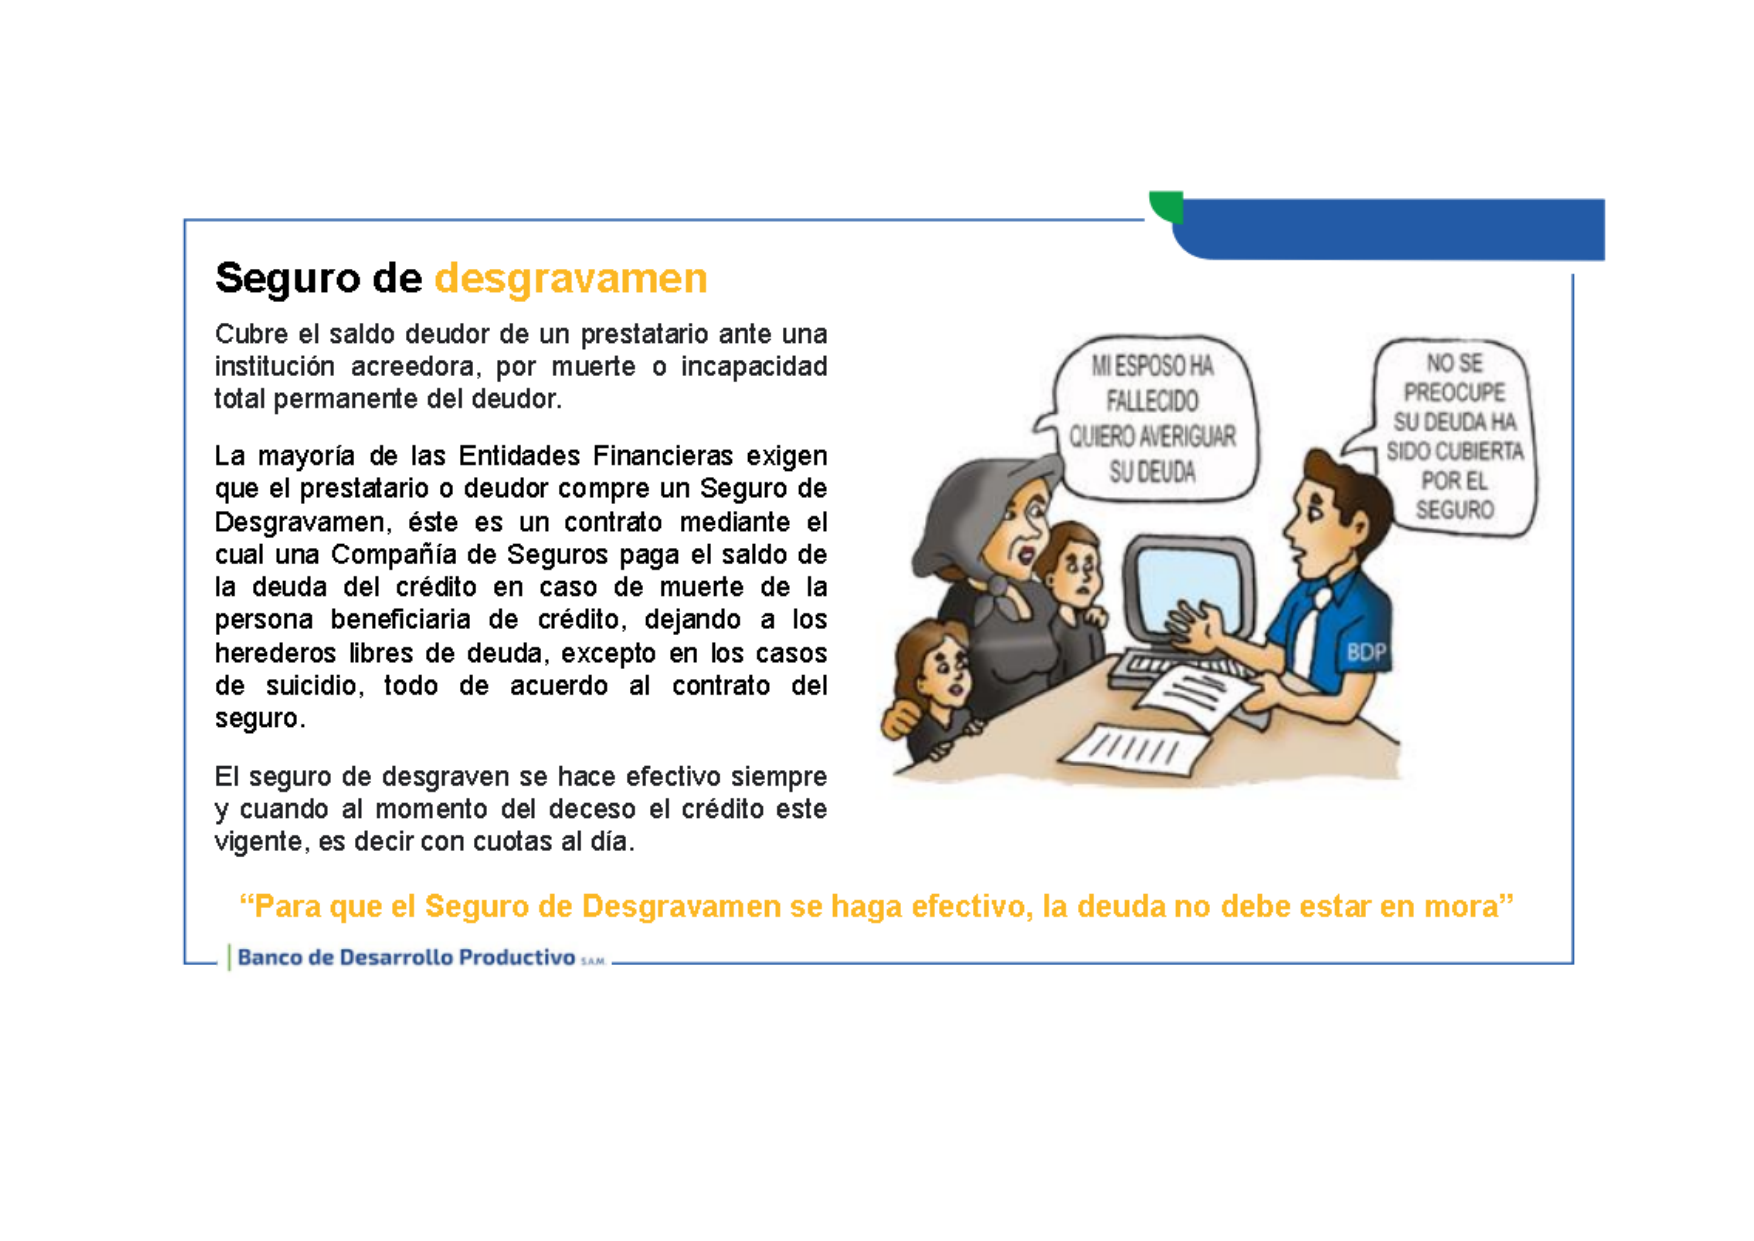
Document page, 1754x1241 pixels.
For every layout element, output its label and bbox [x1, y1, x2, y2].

picture [147, 177, 1607, 1002]
